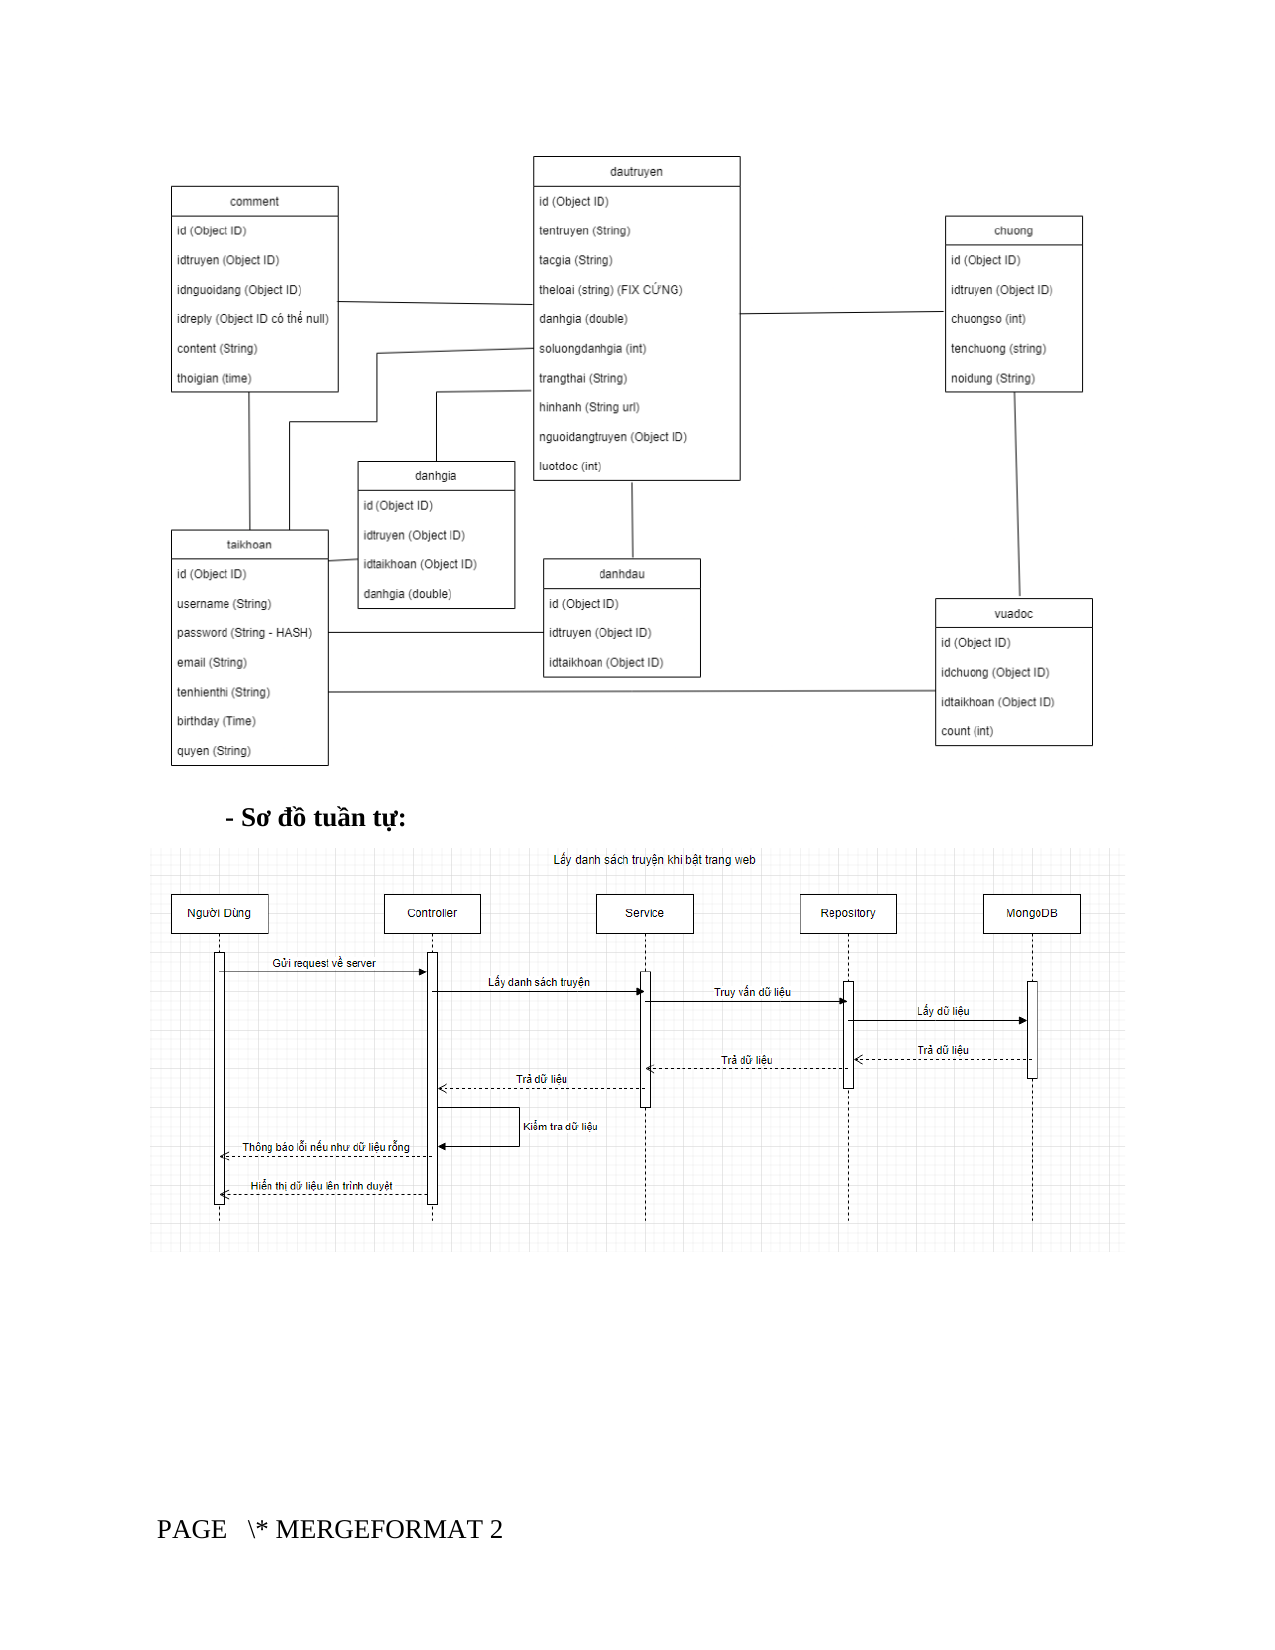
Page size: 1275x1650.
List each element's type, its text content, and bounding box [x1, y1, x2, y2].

picture [150, 150, 1125, 786]
text - Sơ đồ tuần tự: [150, 801, 1125, 832]
picture [150, 848, 1125, 1252]
